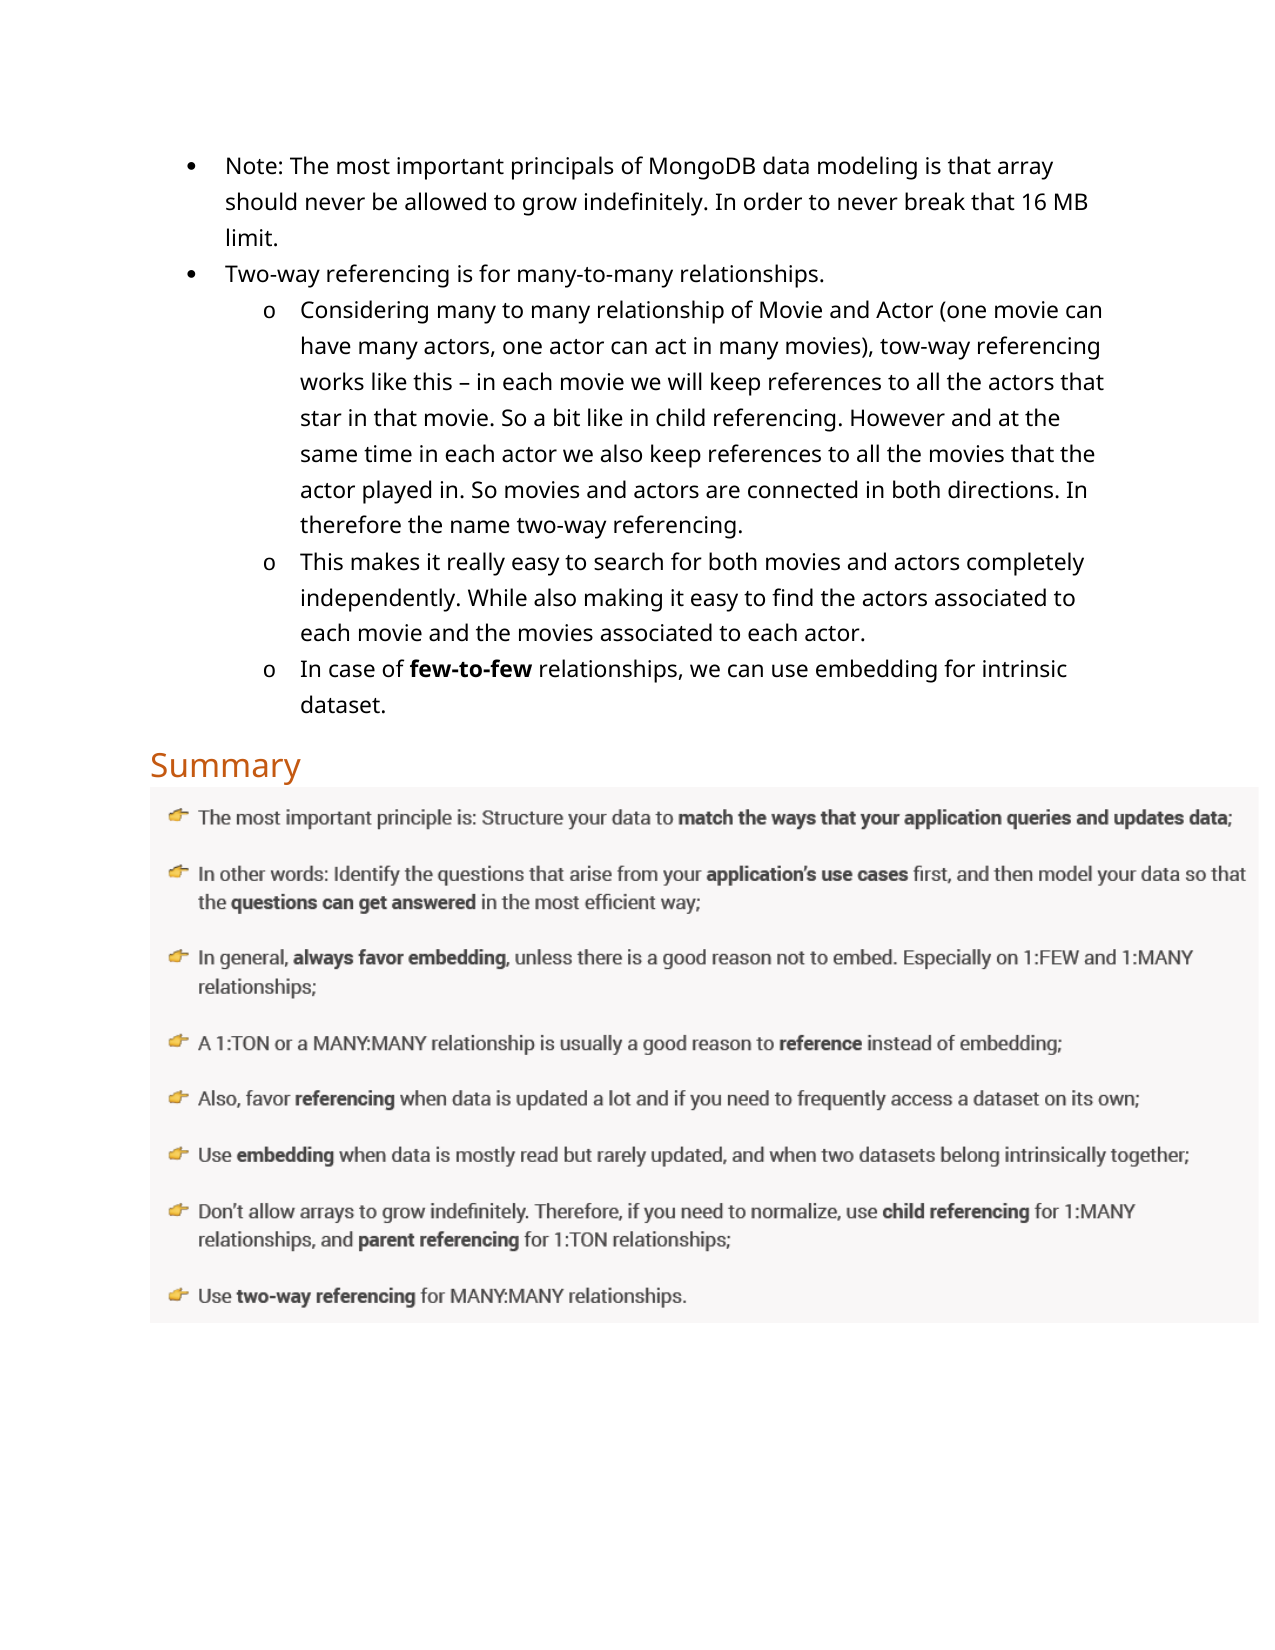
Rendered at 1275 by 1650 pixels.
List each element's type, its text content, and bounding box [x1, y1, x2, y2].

list Note: The most important principals of MongoDB data modeling is that array should never be allowed to grow indefinitely. In order to never break that 16 MB limit. [187, 150, 1125, 253]
list Two-way referencing is for many-to-many relationships. [187, 258, 1125, 289]
picture [150, 787, 1259, 1323]
list Considering many to many relationship of Movie and Actor (one movie can have many actors, one actor can act in many movies), tow-way referencing works like this – in each movie we will keep references to all the actors that star in that movie. So a bit like in child referencing. However and at the same time in each actor we also keep references to all the movies that the actor played in. So movies and actors are connected in both directions. In therefore the name two-way referencing. [262, 294, 1125, 541]
subtitle Summary [150, 742, 1125, 787]
list This makes it really easy to search for both movies and actors completely independently. While also making it easy to find the actors associated to each movie and the movies associated to each actor. [262, 545, 1125, 649]
list In case of few-to-few relationships, we can use embedding for intrinsic dataset. [262, 653, 1125, 721]
